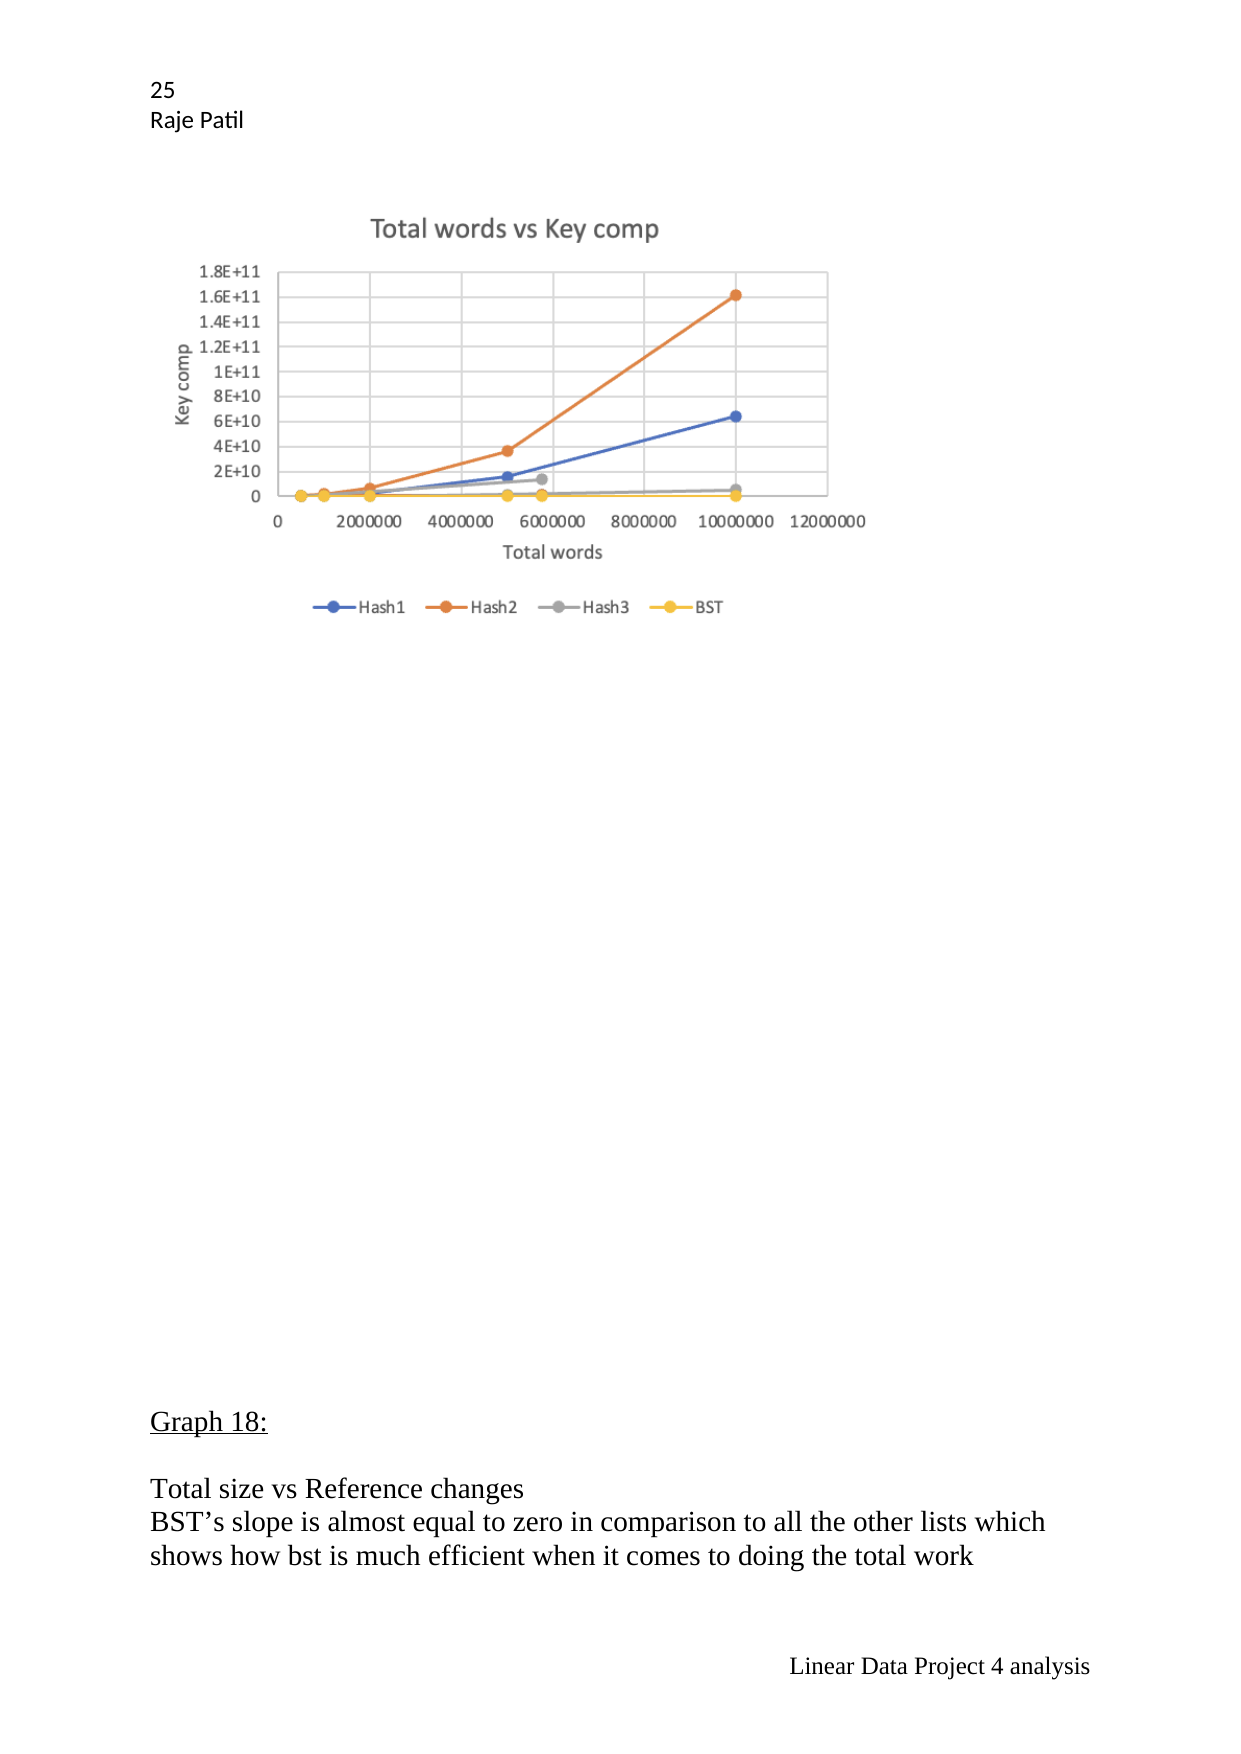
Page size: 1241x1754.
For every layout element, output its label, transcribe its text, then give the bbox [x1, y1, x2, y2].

text Graph 18: [150, 1404, 1090, 1437]
text Total size vs Reference changes [150, 1471, 1090, 1504]
text BST’s slope is almost equal to zero in comparison to all the other lists which shows how bst is much efficient when it comes to doing the total work [150, 1504, 1090, 1571]
picture [150, 198, 886, 633]
